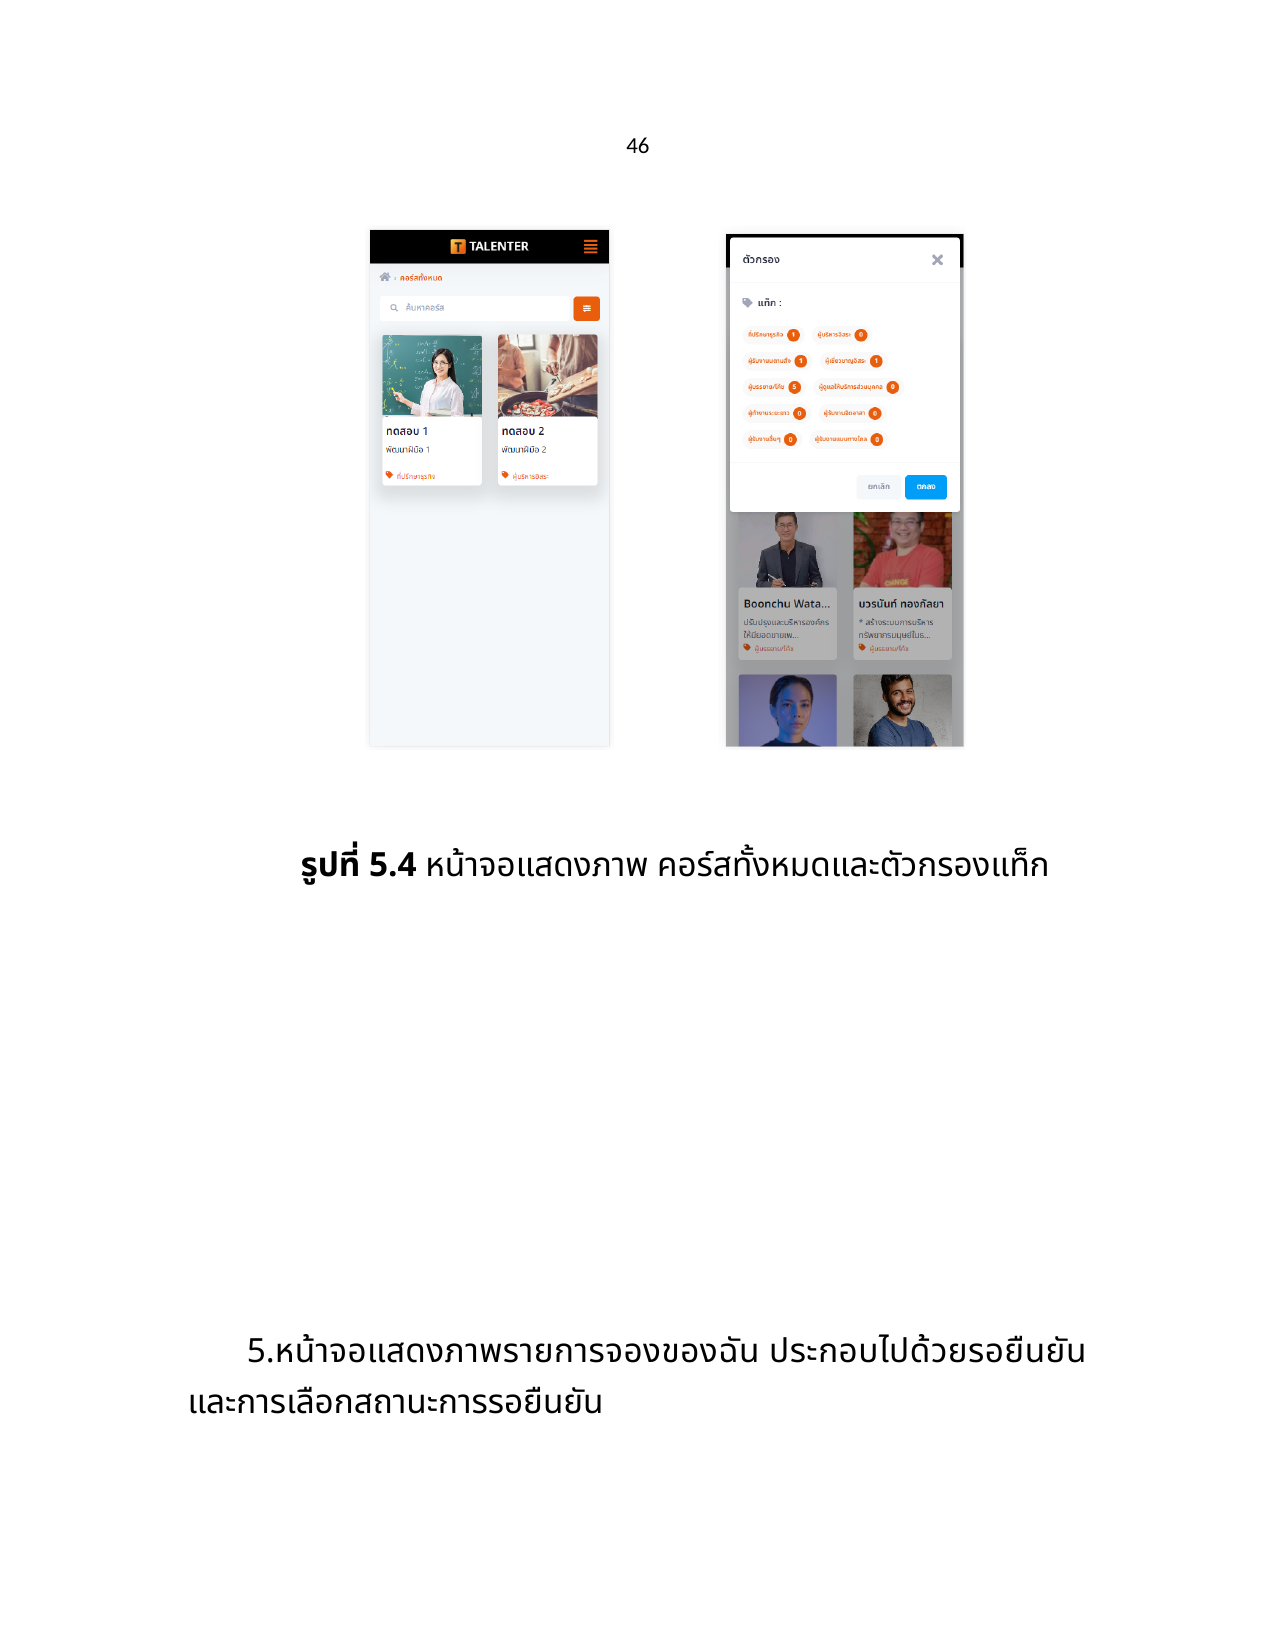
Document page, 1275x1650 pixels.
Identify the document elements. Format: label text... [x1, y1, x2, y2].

picture [365, 225, 615, 750]
picture [718, 225, 967, 750]
list รูปที่ 5.4 หน้าจอแสดงภาพ คอร์สทั้งหมดและตัวกรองแท็ก [262, 841, 1087, 891]
list 5.หน้าจอแสดงภาพรายการจองของฉัน ประกอบไปด้วยรอยืนยันและการเลือกสถานะการรอยืนยัน [187, 1327, 1087, 1428]
